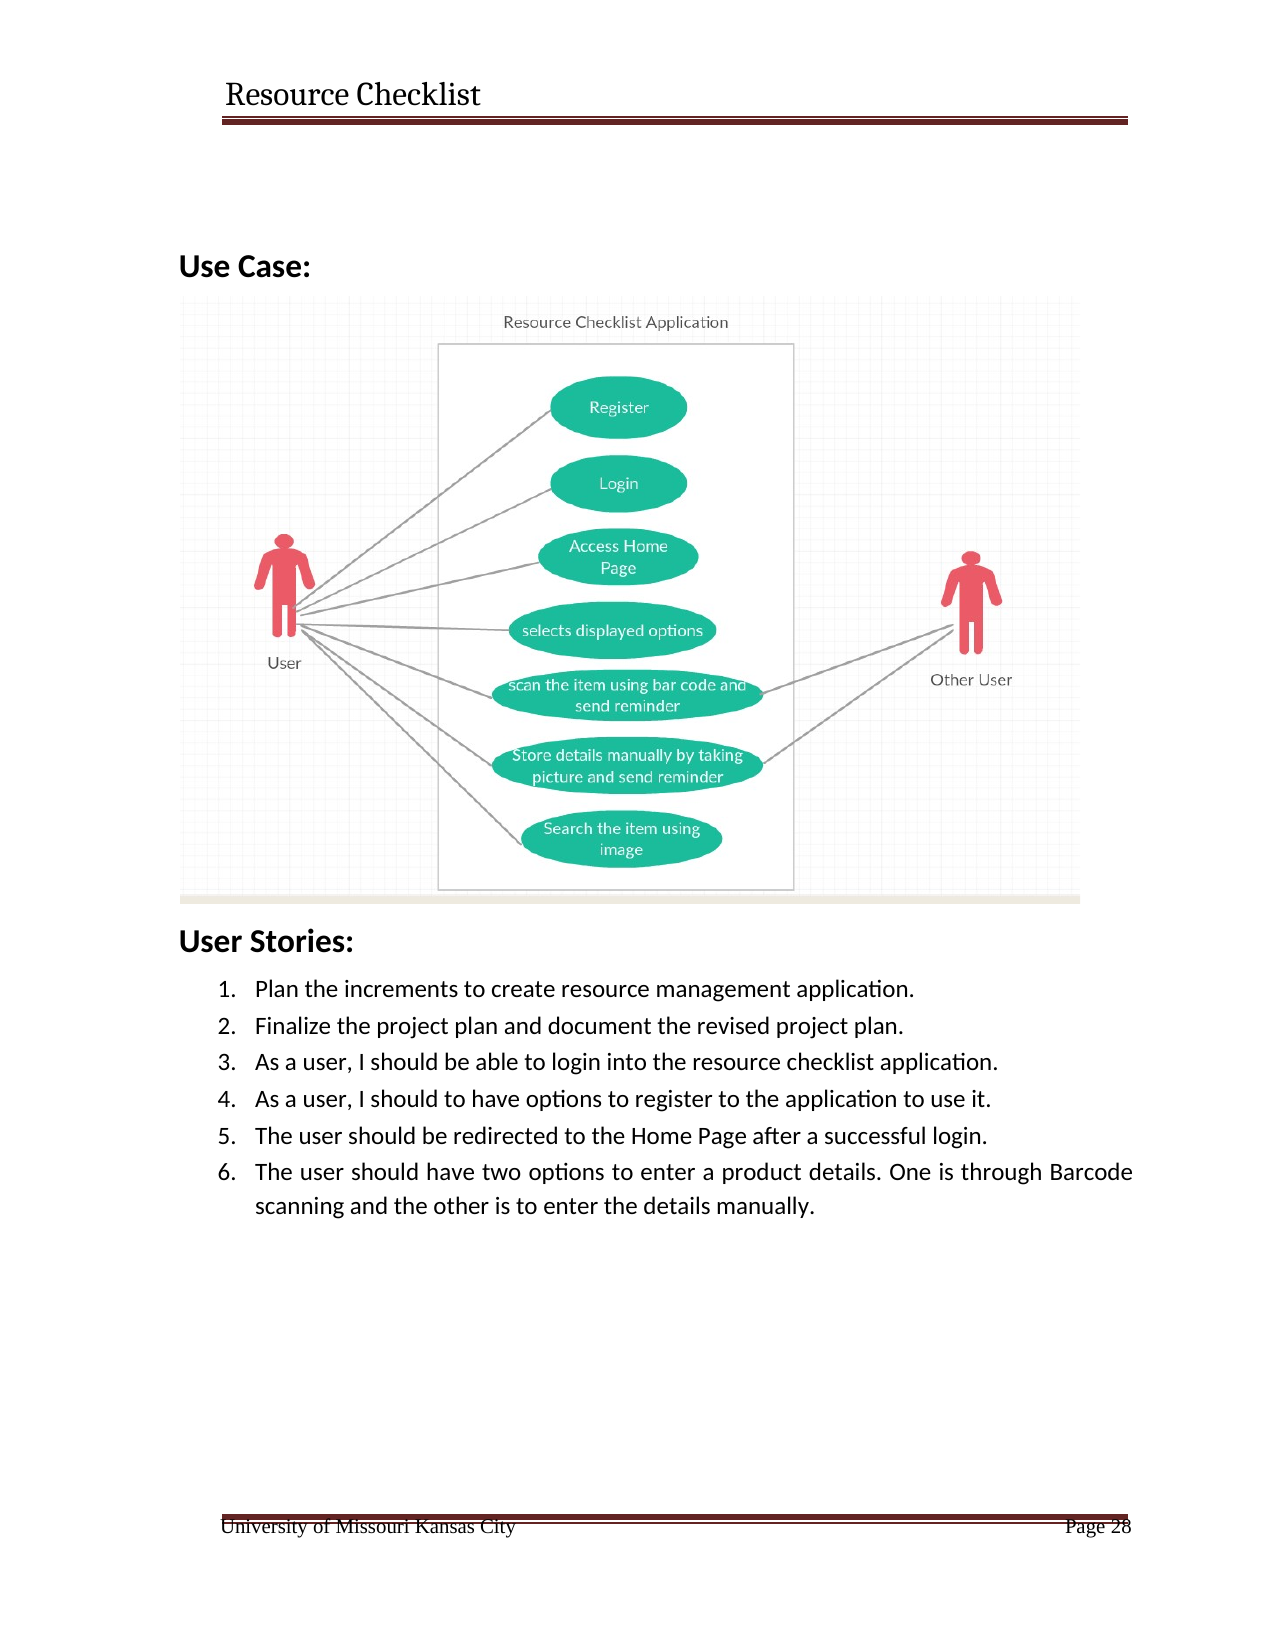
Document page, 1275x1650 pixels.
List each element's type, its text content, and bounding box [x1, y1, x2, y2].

list As a user, I should be able to login into the resource checklist application. [217, 1046, 1135, 1077]
list Finalize the project plan and document the revised project plan. [217, 1010, 1135, 1040]
list As a user, I should to have options to register to the application to use it. [217, 1083, 1135, 1114]
text User Stories: [178, 920, 1142, 961]
picture [180, 296, 1080, 904]
list Plan the increments to create resource management application. [217, 973, 1135, 1004]
list The user should have two options to enter a product details. One is through Barcode scanning and the other is to enter the details manually. [217, 1157, 1135, 1220]
list The user should be redirected to the Home Page after a successful login. [217, 1120, 1135, 1151]
text Use Case: [178, 245, 1142, 286]
